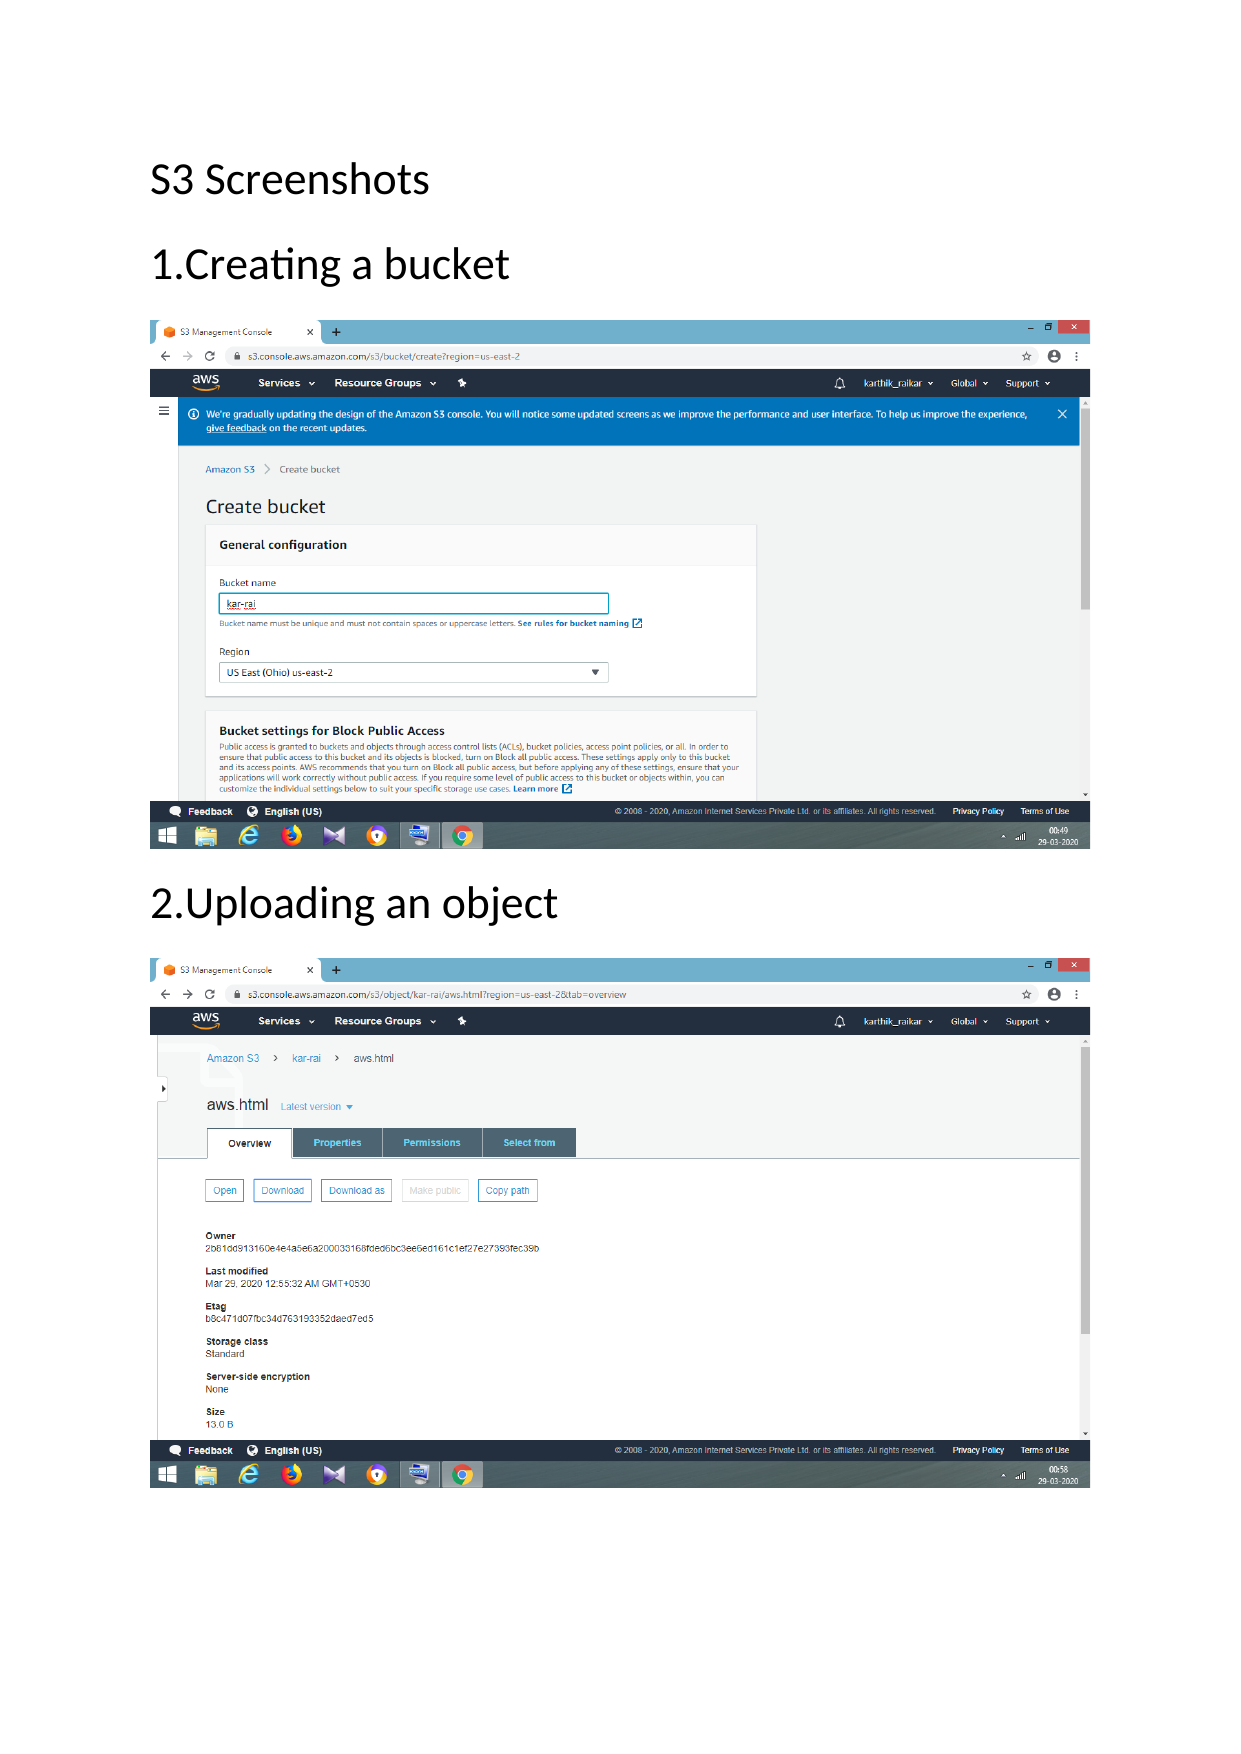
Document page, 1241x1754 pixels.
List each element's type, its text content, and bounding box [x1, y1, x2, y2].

text 1.Creating a bucket [150, 235, 1090, 291]
picture [150, 320, 1091, 849]
text 2.Uploading an object [150, 874, 1090, 930]
picture [150, 958, 1091, 1488]
text S3 Screenshots [150, 150, 1090, 206]
